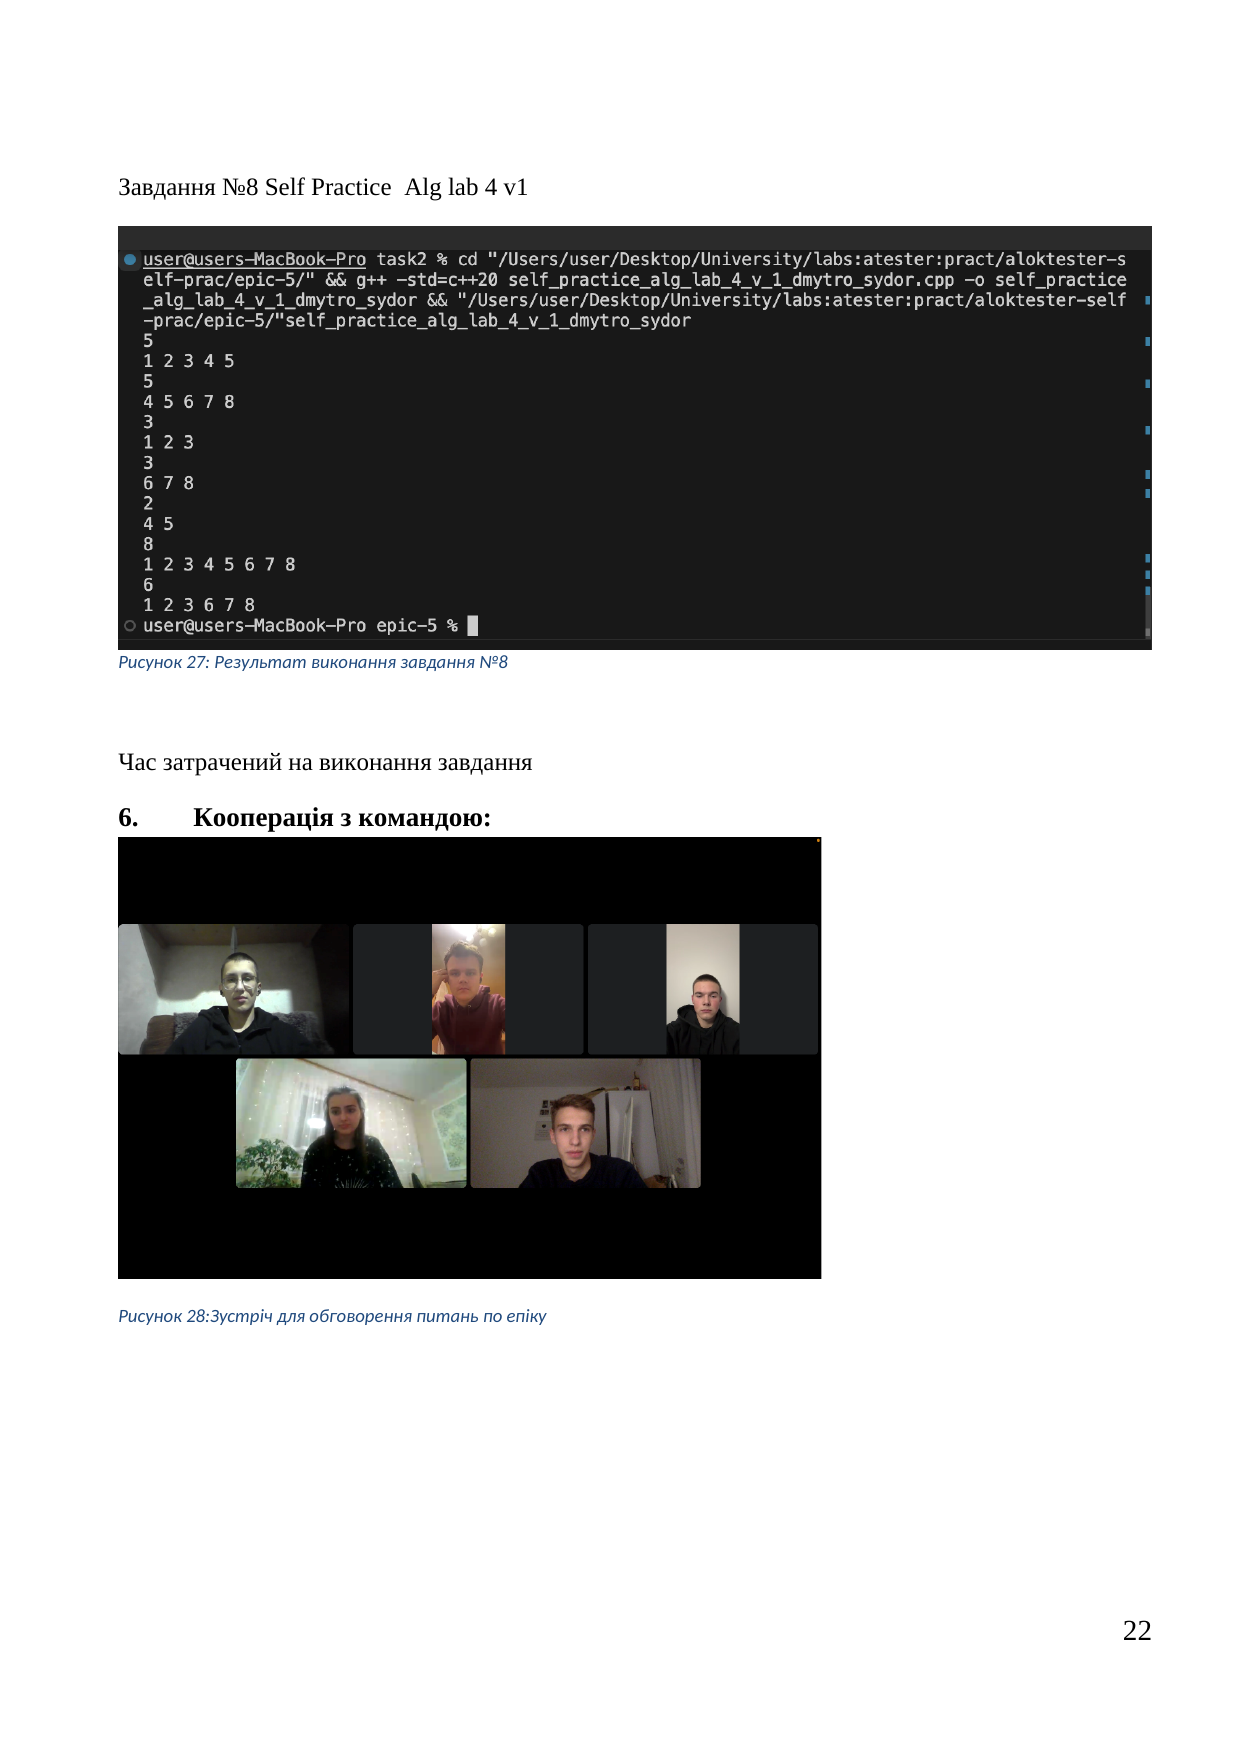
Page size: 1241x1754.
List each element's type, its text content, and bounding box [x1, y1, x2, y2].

picture [118, 837, 822, 1279]
subtitle 6. Кооперація з командою: [118, 801, 1152, 832]
picture [118, 250, 1151, 650]
text Завдання №8 Self Practice Alg lab 4 v1 [118, 172, 1152, 201]
text Час затрачений на виконання завдання [118, 747, 1152, 776]
